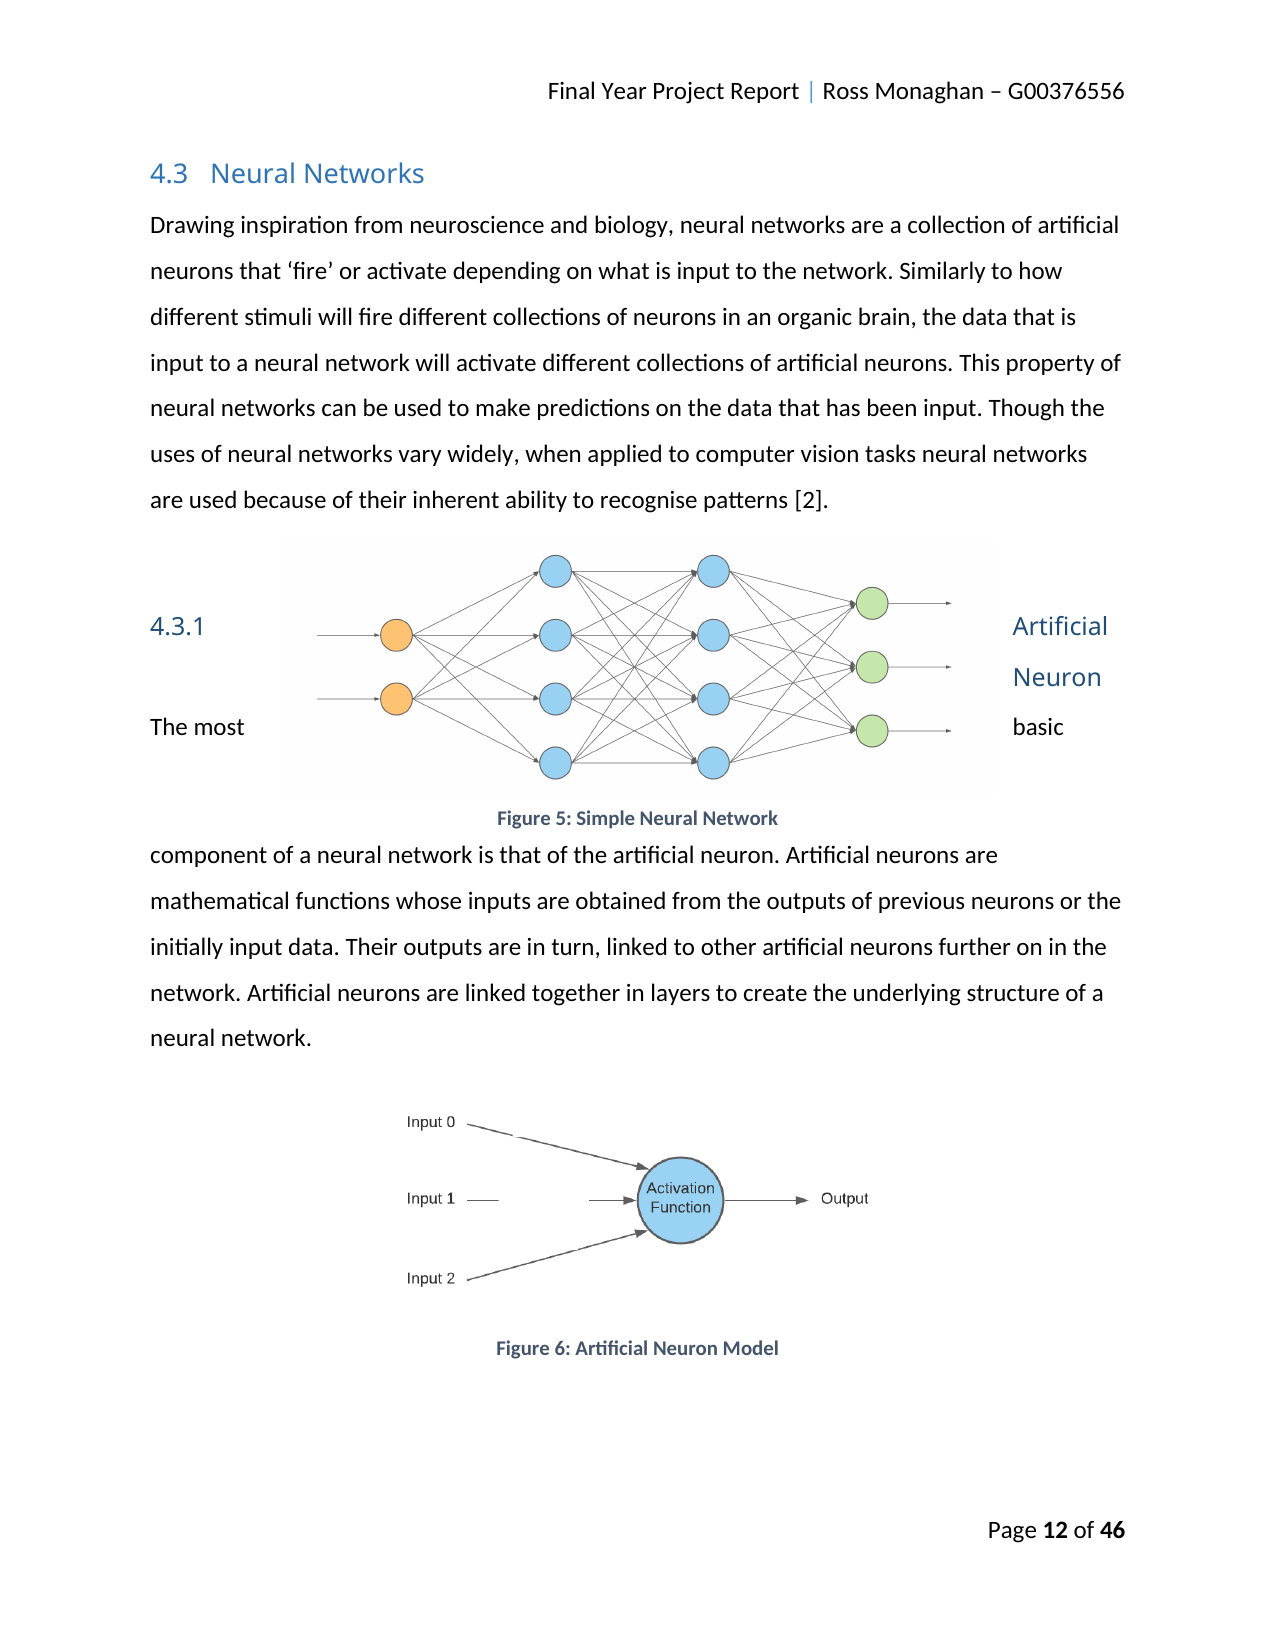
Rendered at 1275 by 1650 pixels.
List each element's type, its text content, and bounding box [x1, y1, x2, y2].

subtitle Artificial Neuron [994, 609, 1125, 694]
text Figure 6: Artificial Neuron Model [150, 1335, 1125, 1361]
text The most basic component of a neural network is that of the artificial neuron. Artificial neurons are mathematical functions whose inputs are obtained from the outputs of previous neurons or the initially input data. Their outputs are in turn, linked to other artificial neurons further on in the network. Artificial neurons are linked together in layers to create the underlying structure of a neural network. [150, 711, 1125, 1053]
picture [355, 1085, 920, 1319]
subtitle Artificial Neuron [150, 609, 281, 694]
picture [281, 538, 994, 797]
text Drawing inspiration from neuroscience and biology, neural networks are a collection of artificial neurons that ‘fire’ or activate depending on what is input to the network. Similarly to how different stimuli will fire different collections of neurons in an organic brain, the data that is input to a neural network will activate different collections of artificial neurons. This property of neural networks can be used to make predictions on the data that has been input. Though the uses of neural networks vary widely, when applied to computer vision tasks neural networks are used because of their inherent ability to recognise patterns. [150, 209, 1125, 514]
subtitle Neural Networks [150, 154, 1125, 191]
